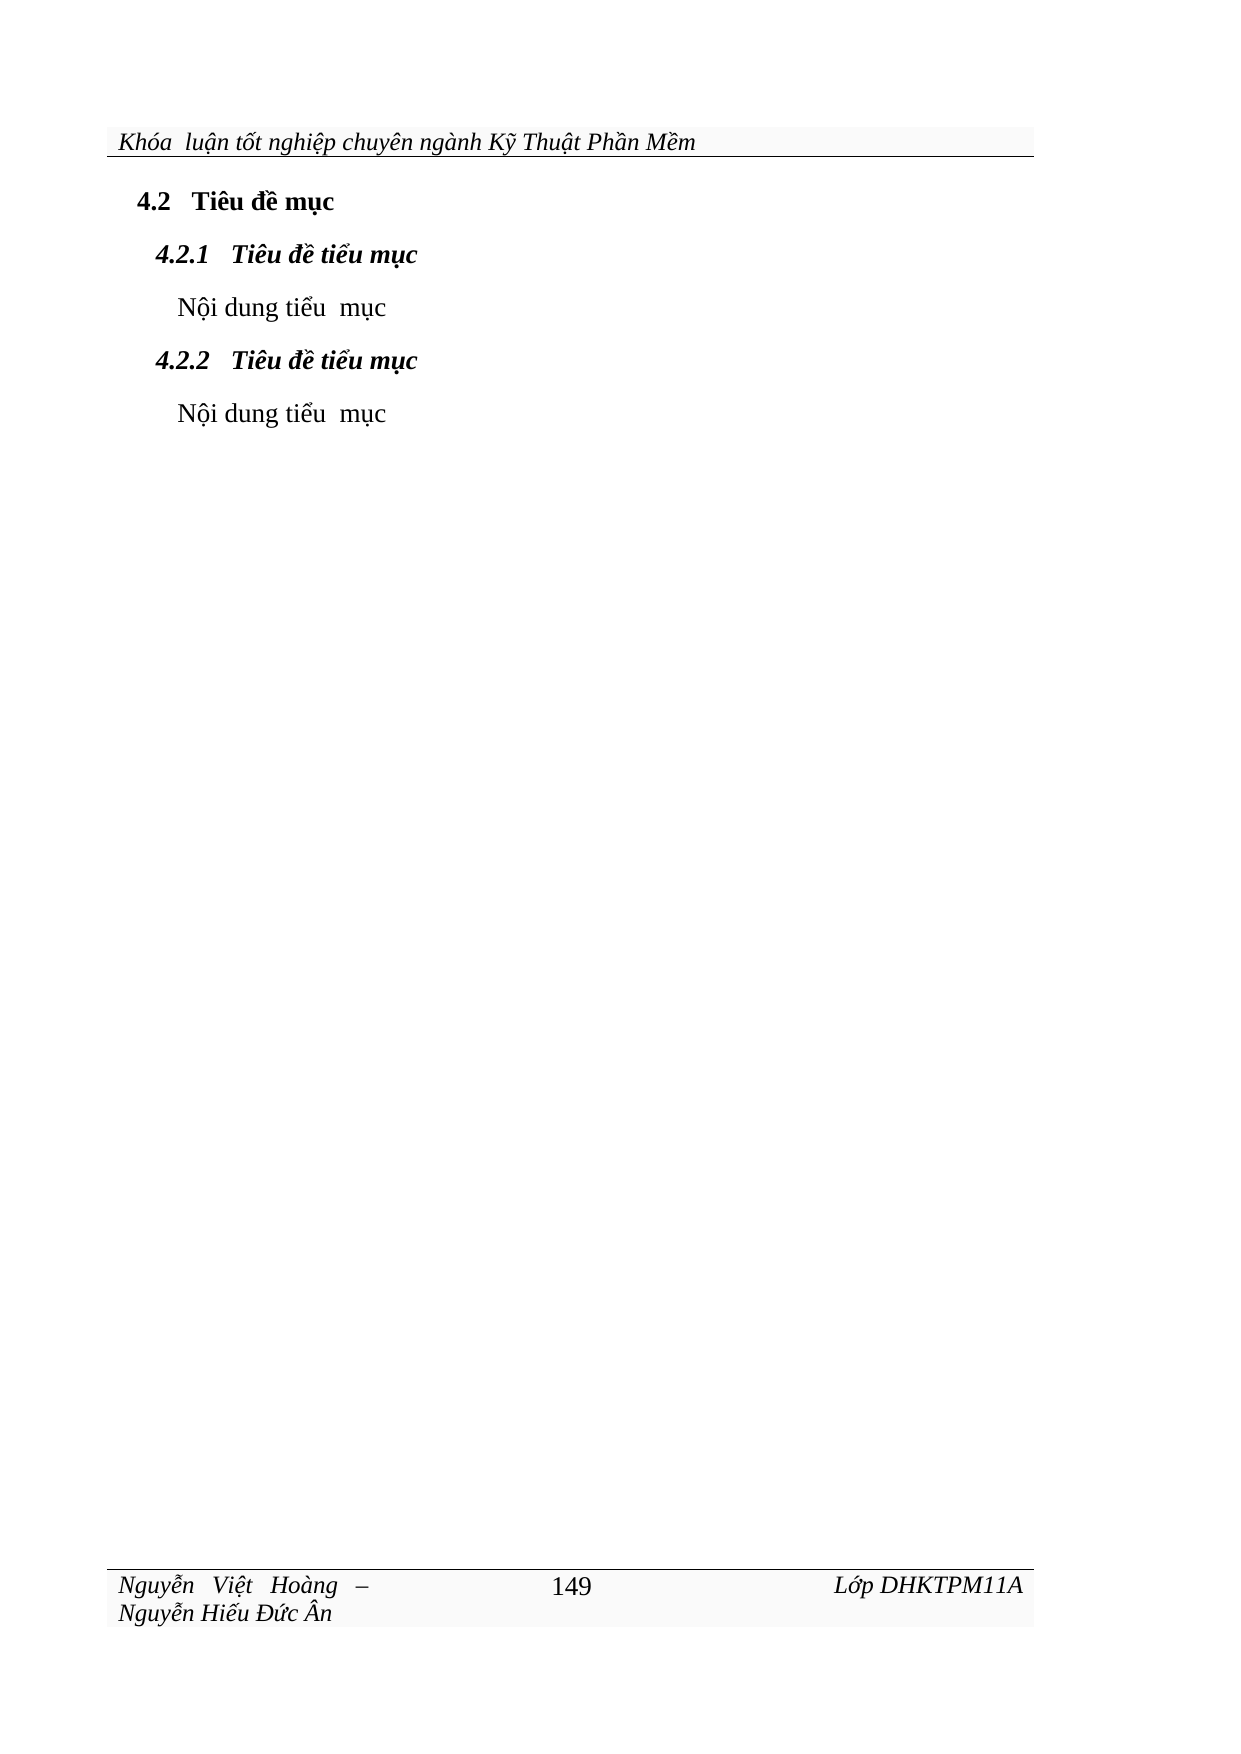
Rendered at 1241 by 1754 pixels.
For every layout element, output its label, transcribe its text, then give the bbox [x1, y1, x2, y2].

text Nội dung tiểu mục [118, 397, 1122, 428]
subtitle Tiêu đề tiểu mục [156, 238, 1122, 269]
subtitle Tiêu đề tiểu mục [156, 344, 1122, 375]
subtitle Tiêu đề mục [137, 185, 1122, 216]
text Nội dung tiểu mục [118, 291, 1122, 322]
